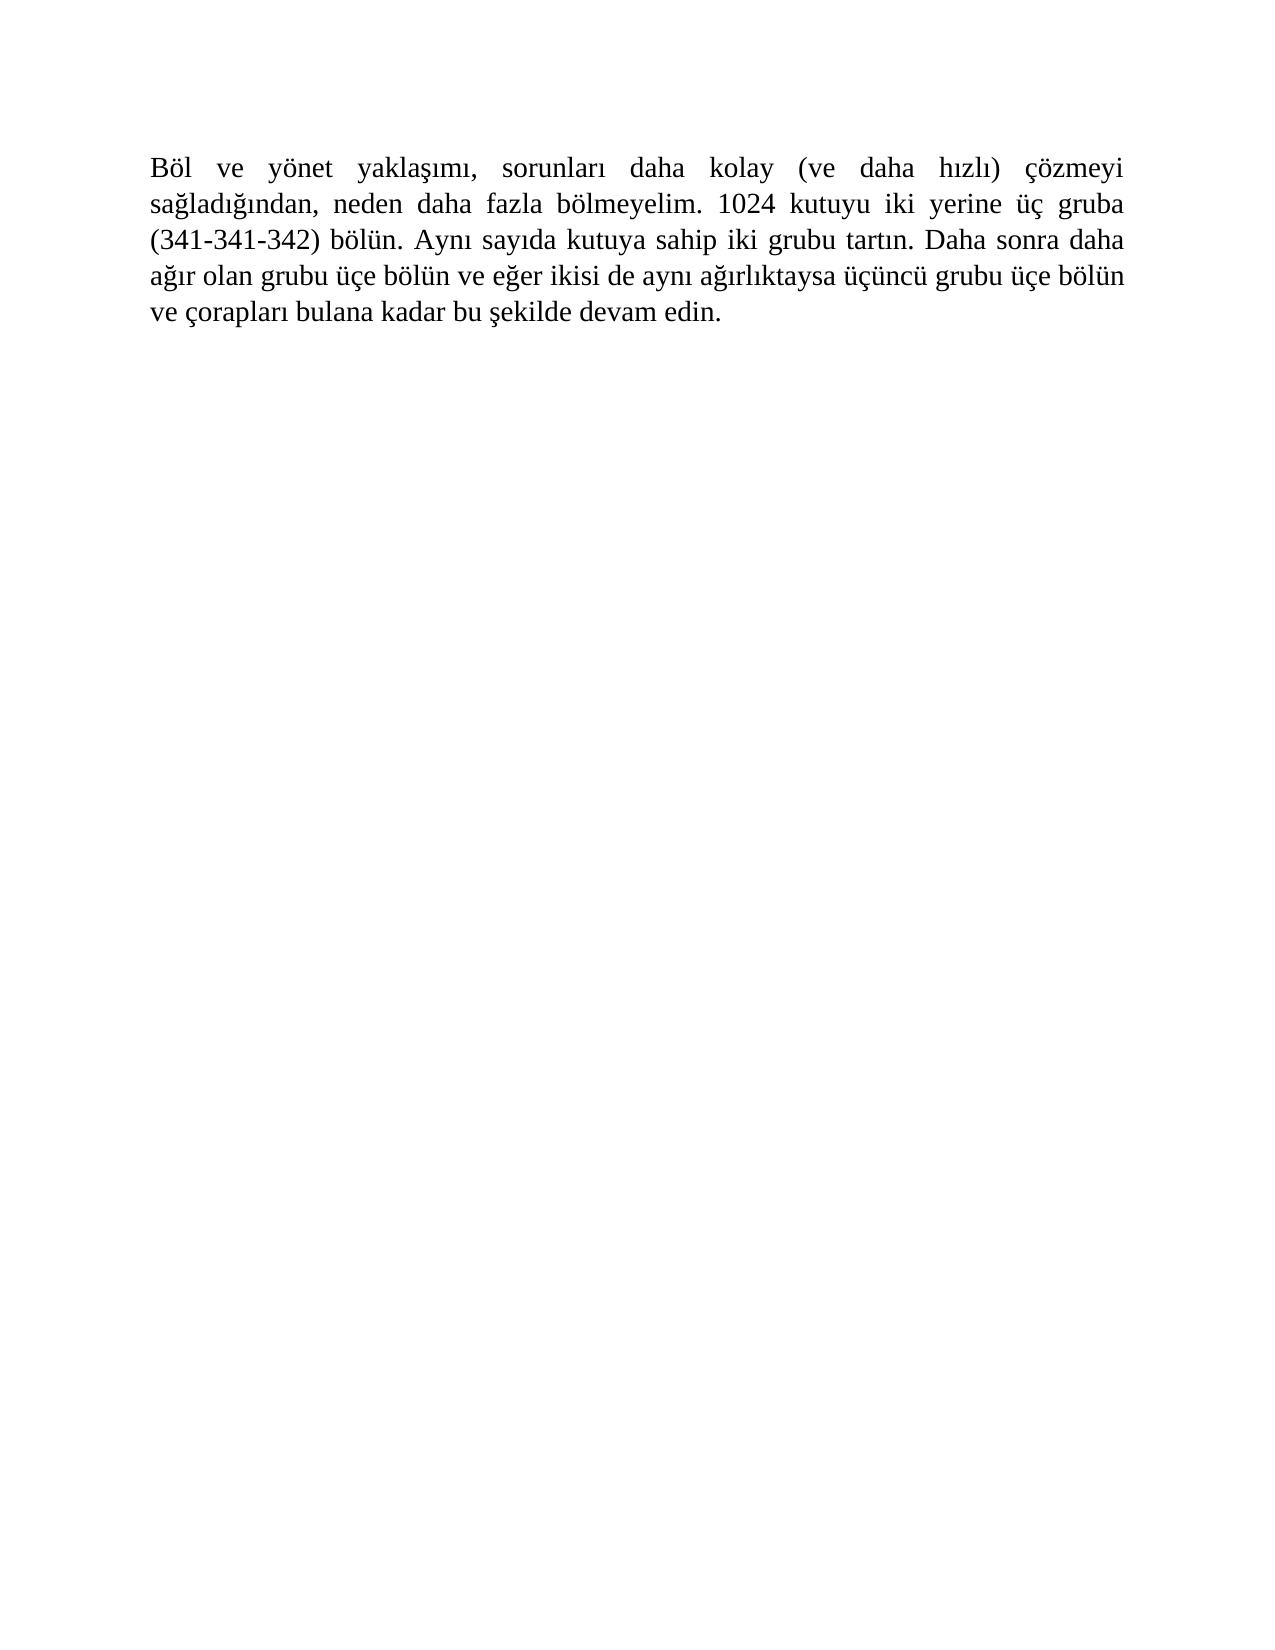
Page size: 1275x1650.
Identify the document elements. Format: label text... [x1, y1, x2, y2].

text Böl ve yönet yaklaşımı, sorunları daha kolay (ve daha hızlı) çözmeyi sağladığından, neden daha fazla bölmeyelim. 1024 kutuyu iki yerine üç gruba (341-341-342) bölün. Aynı sayıda kutuya sahip iki grubu tartın. Daha sonra daha ağır olan grubu üçe bölün ve eğer ikisi de aynı ağırlıktaysa üçüncü grubu üçe bölün ve çorapları bulana kadar bu şekilde devam edin. [150, 150, 1125, 328]
